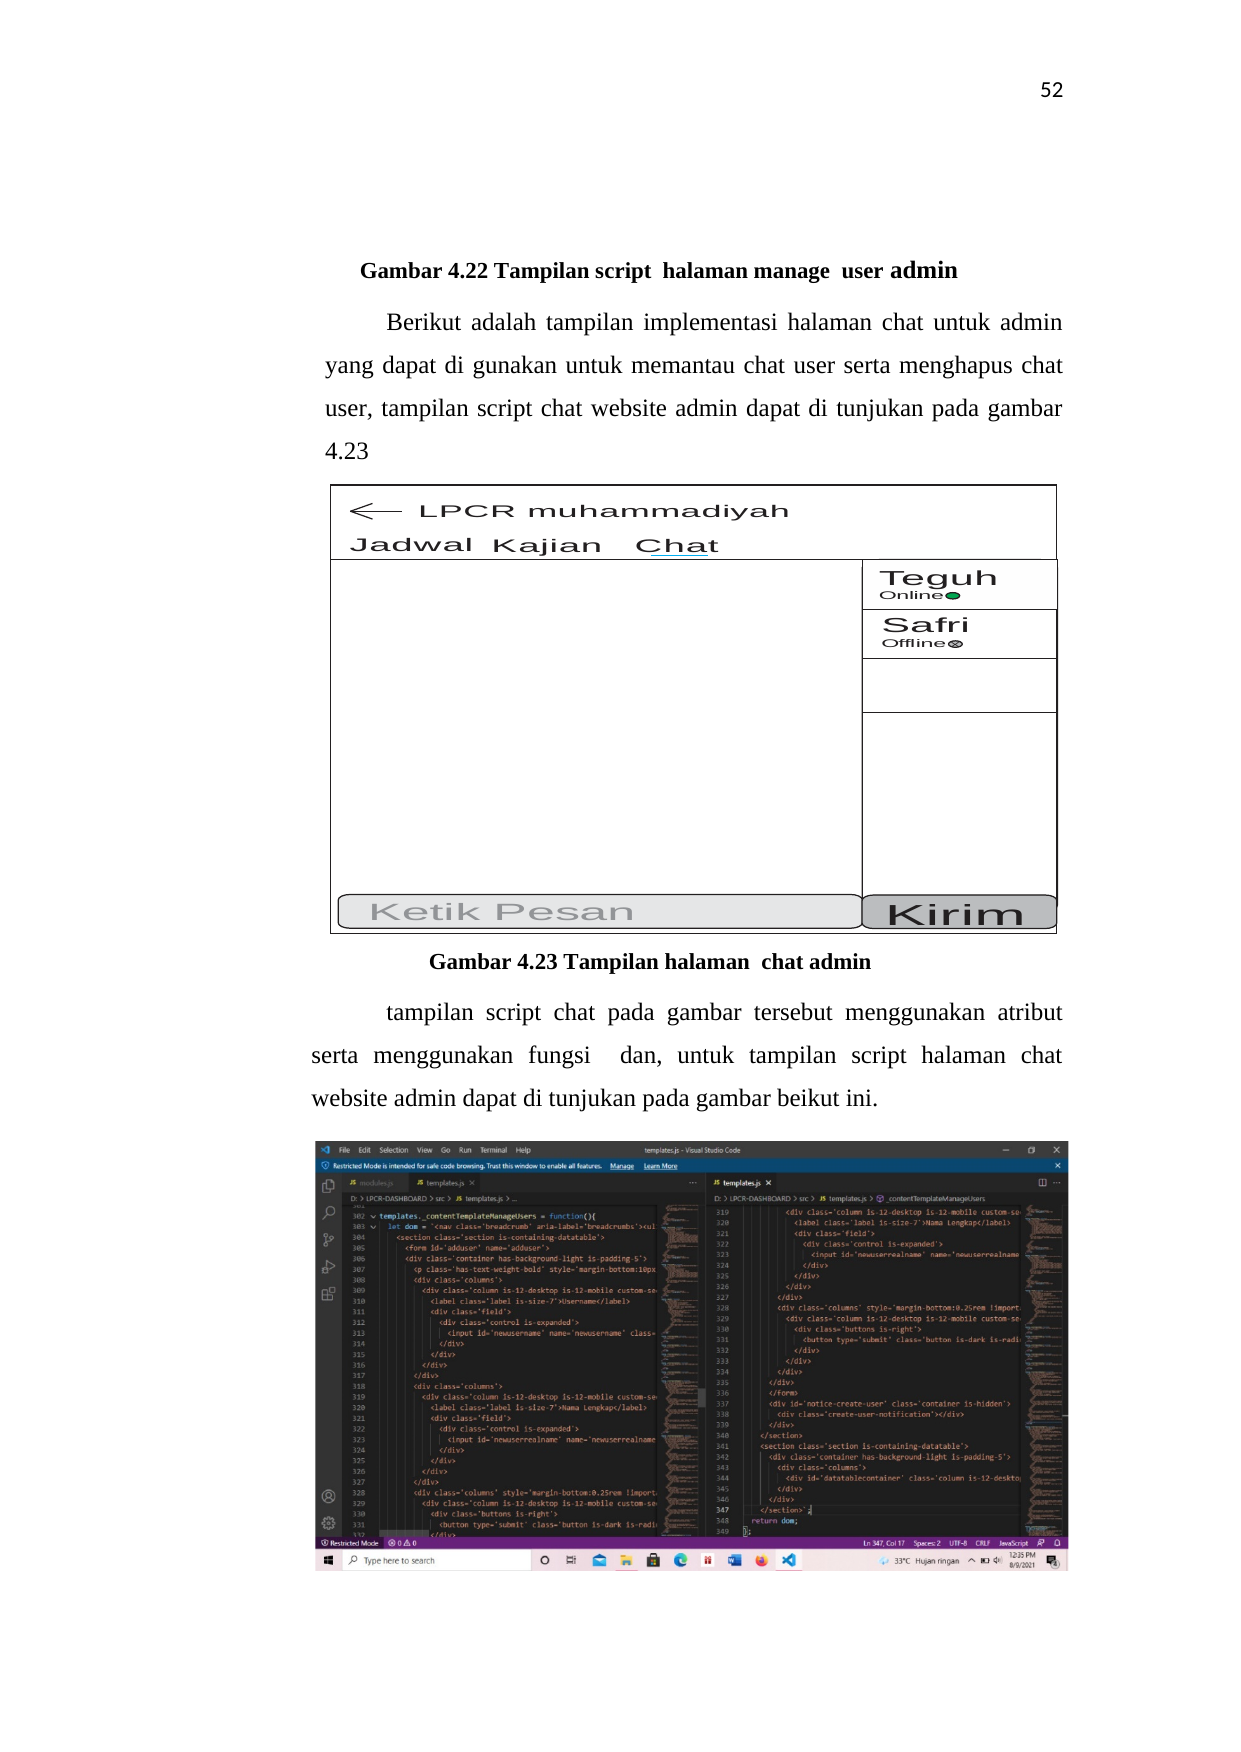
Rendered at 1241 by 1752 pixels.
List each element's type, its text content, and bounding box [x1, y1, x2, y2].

picture [315, 1141, 1069, 1571]
text Berikut adalah tampilan implementasi halaman chat untuk admin yang dapat di gunakan untuk memantau chat user serta menghapus chat user, tampilan script chat website admin dapat di tunjukan pada gambar 4.23 [325, 307, 1063, 465]
text tampilan script chat pada gambar tersebut menggunakan atribut serta menggunakan fungsi dan, untuk tampilan script halaman chat website admin dapat di tunjukan pada gambar beikut ini. [311, 997, 1063, 1112]
